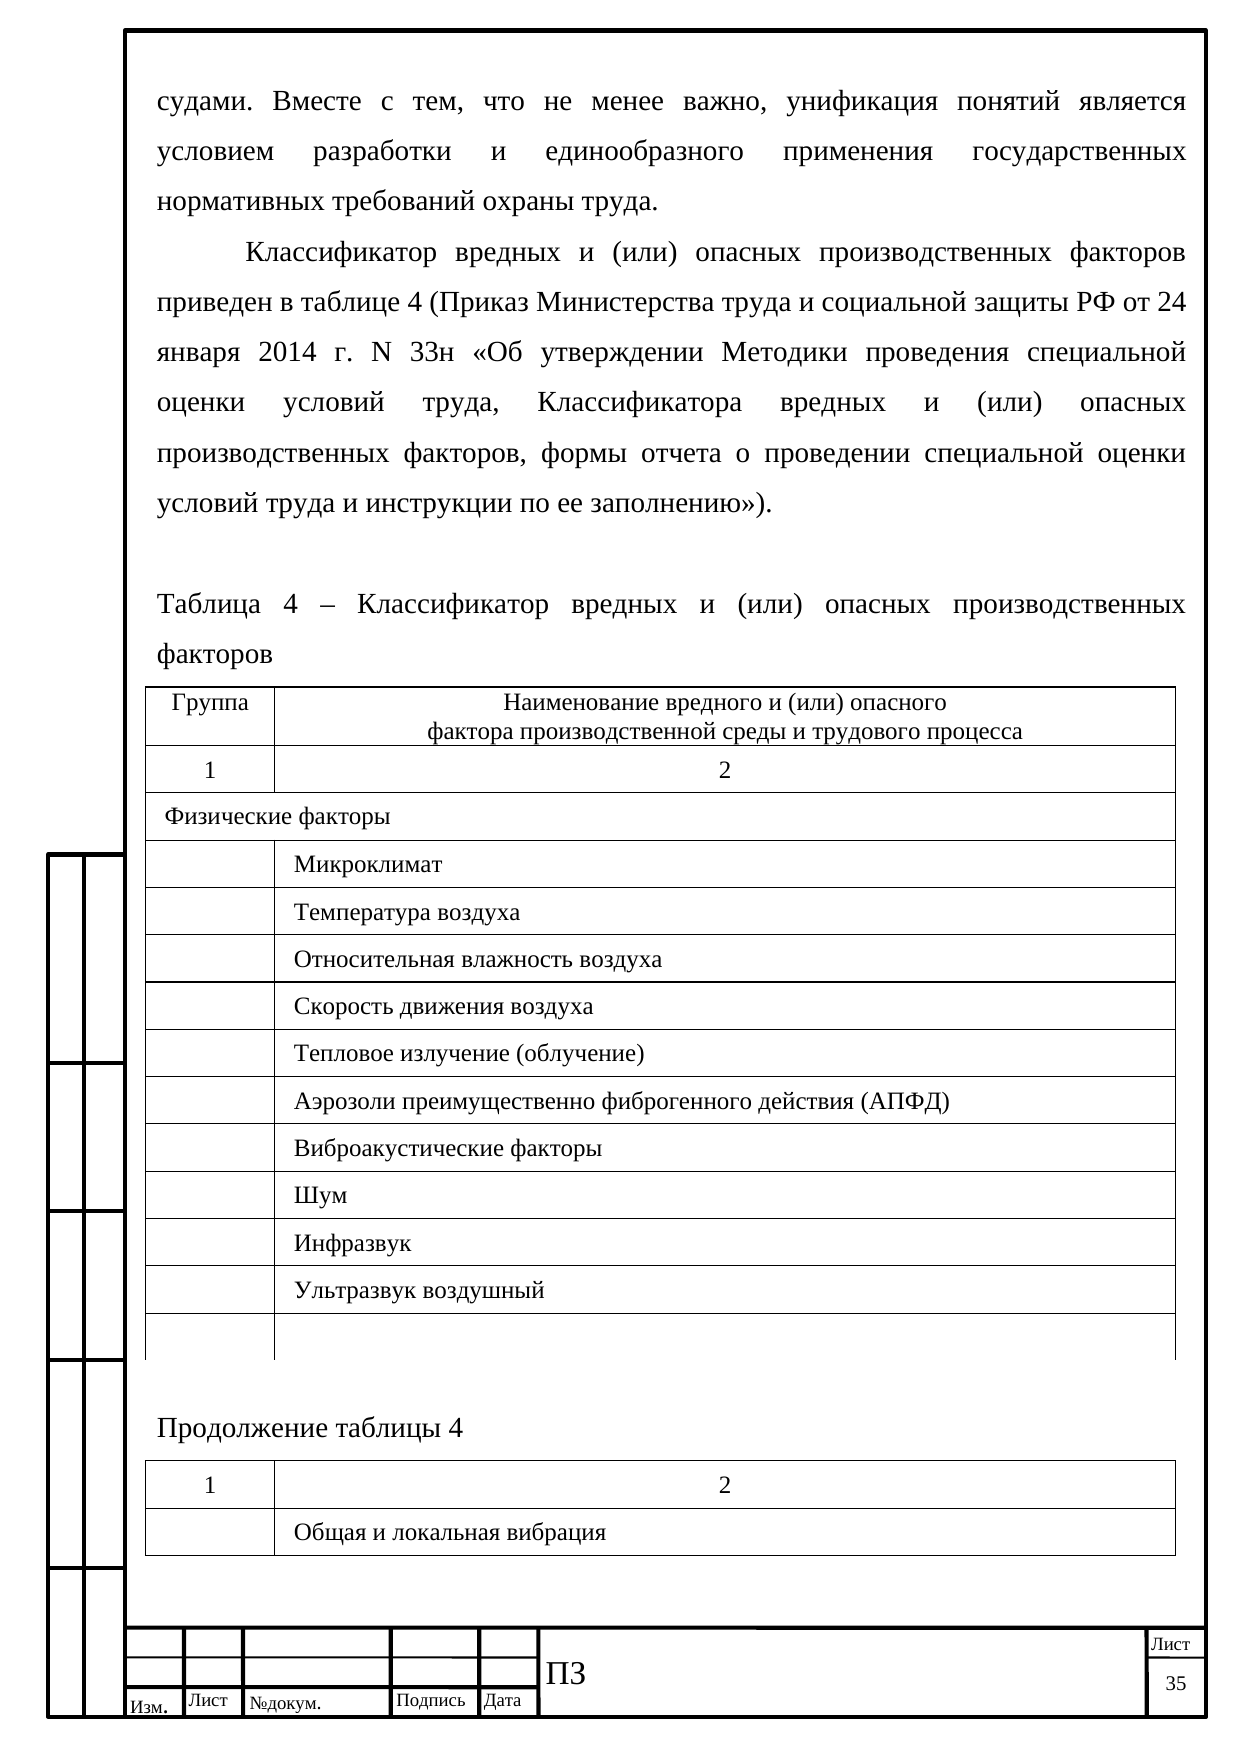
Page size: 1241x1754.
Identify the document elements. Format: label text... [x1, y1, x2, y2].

table_cell Температура воздуха [275, 888, 1175, 934]
table_cell Виброакустические факторы [275, 1124, 1175, 1171]
table_cell [275, 1314, 1175, 1360]
table_cell Ультразвук воздушный [275, 1266, 1175, 1312]
table_cell [146, 935, 274, 981]
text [157, 83, 1187, 217]
table_cell [146, 983, 274, 1029]
table_cell Аэрозоли преимущественно фиброгенного действия (АПФД) [275, 1077, 1175, 1123]
table_cell 1 [146, 746, 274, 792]
table_cell [146, 1124, 274, 1171]
table_cell Физические факторы [146, 793, 1175, 839]
table_cell Микроклимат [275, 841, 1175, 887]
table_cell Общая и локальная вибрация [275, 1509, 1175, 1555]
table_cell [146, 888, 274, 934]
table_cell [146, 841, 274, 887]
table_header Наименование вредного и (или) опасного фактора производственной среды и трудового процесса [275, 688, 1175, 745]
text Продолжение таблицы 4 [157, 1410, 1187, 1444]
text Таблица 4 – Классификатор вредных и (или) опасных производственных факторов [157, 586, 1187, 670]
table_header 2 [275, 1461, 1175, 1508]
table_cell [146, 1219, 274, 1265]
table_cell [146, 1509, 274, 1555]
table_cell Тепловое излучение (облучение) [275, 1030, 1175, 1076]
table_cell Инфразвук [275, 1219, 1175, 1265]
table_cell [146, 1030, 274, 1076]
table_cell [146, 1266, 274, 1312]
table_header 1 [146, 1461, 274, 1508]
table_cell Шум [275, 1172, 1175, 1218]
table_header Группа [146, 688, 274, 745]
table_cell [146, 1077, 274, 1123]
table_cell Относительная влажность воздуха [275, 935, 1175, 981]
text Классификатор вредных и (или) опасных производственных факторов приведен в таблице 4 (Приказ Министерства труда и социальной защиты РФ от 24 января 2014 г. N 33н «Об утверждении Методики проведения специальной оценки условий труда, Классификатора вредных и (или) опасных производственных факторов, формы отчета о проведении специальной оценки условий труда и инструкции по ее заполнению»). [157, 234, 1187, 519]
table_cell 2 [275, 746, 1175, 792]
table_cell [146, 1314, 274, 1360]
table_cell Скорость движения воздуха [275, 983, 1175, 1029]
table_cell [146, 1172, 274, 1218]
